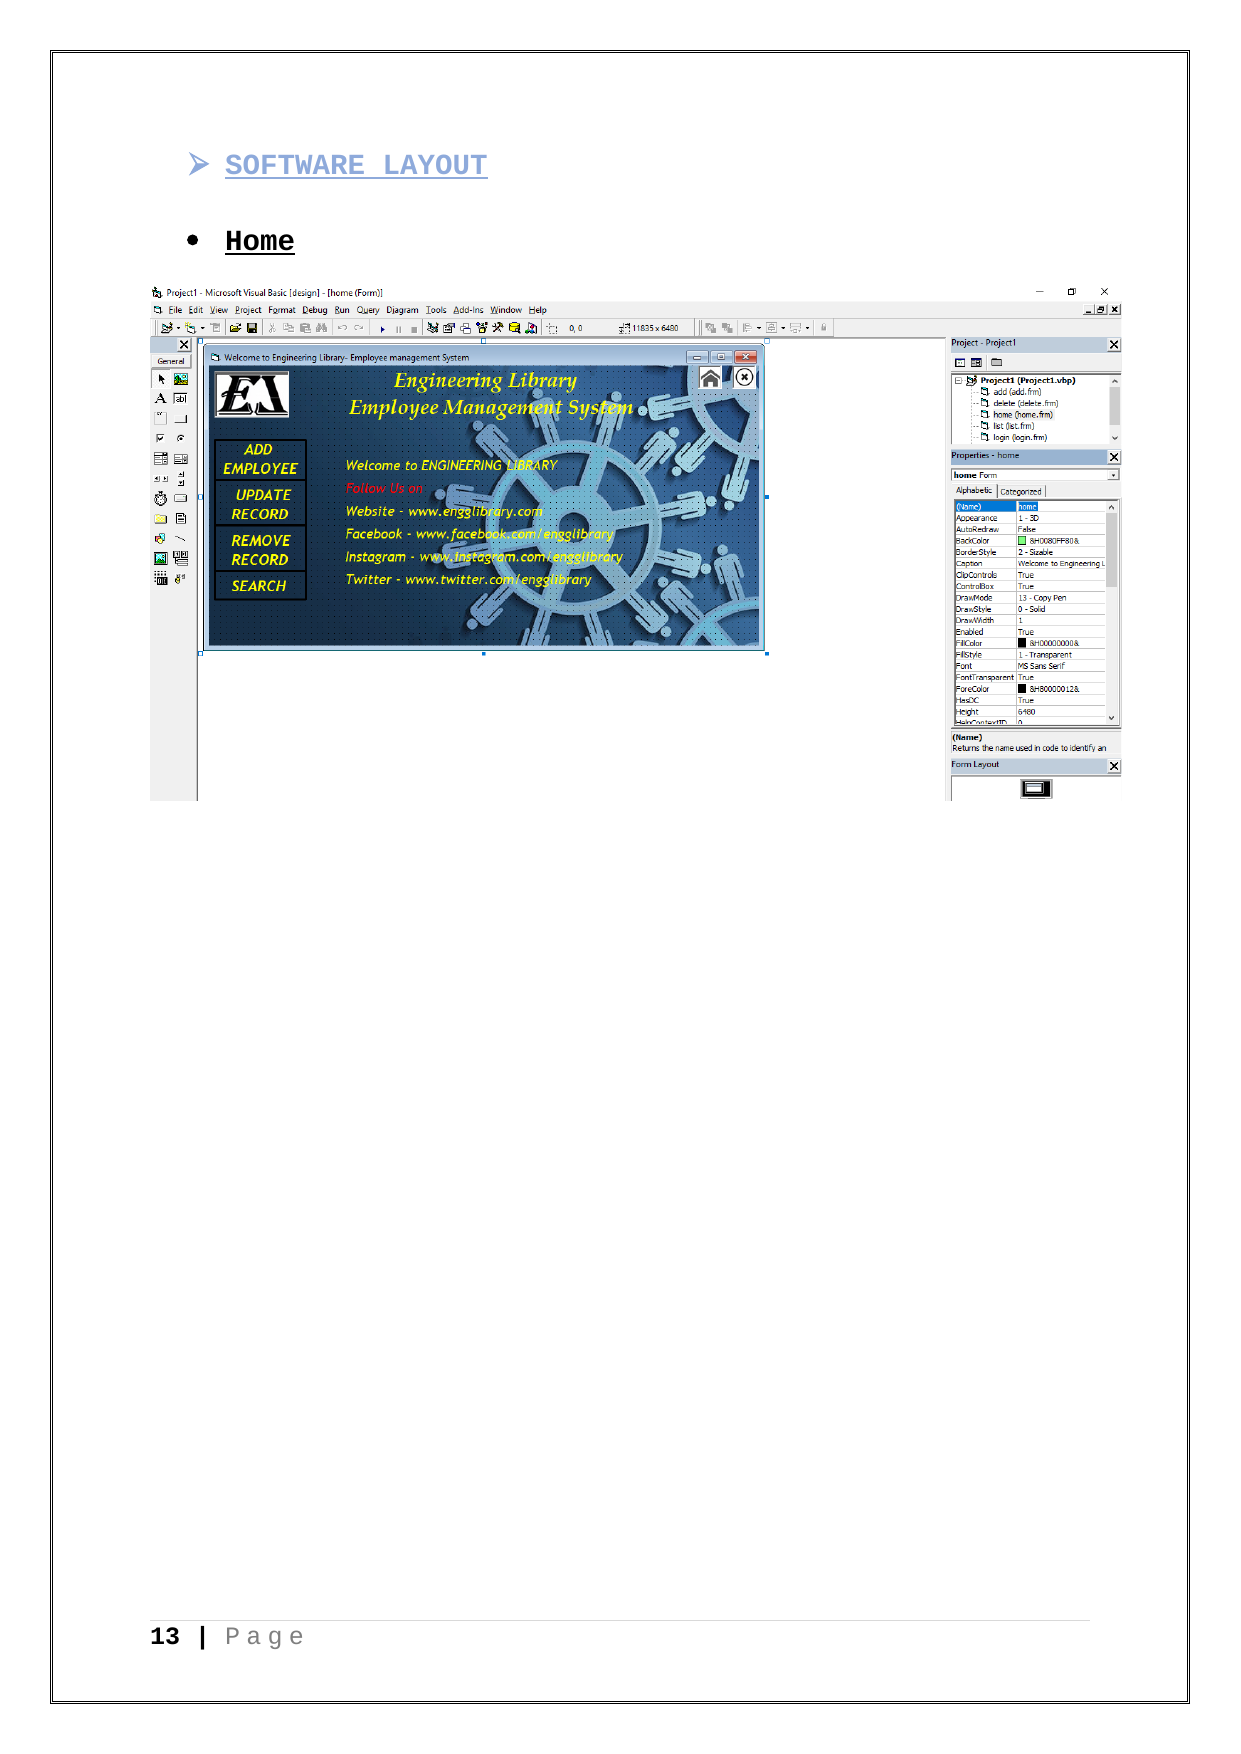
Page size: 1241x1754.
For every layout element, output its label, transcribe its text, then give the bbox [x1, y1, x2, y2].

picture [150, 284, 1122, 801]
list SOFTWARE LAYOUT [187, 150, 1090, 183]
list Home [187, 226, 1090, 259]
